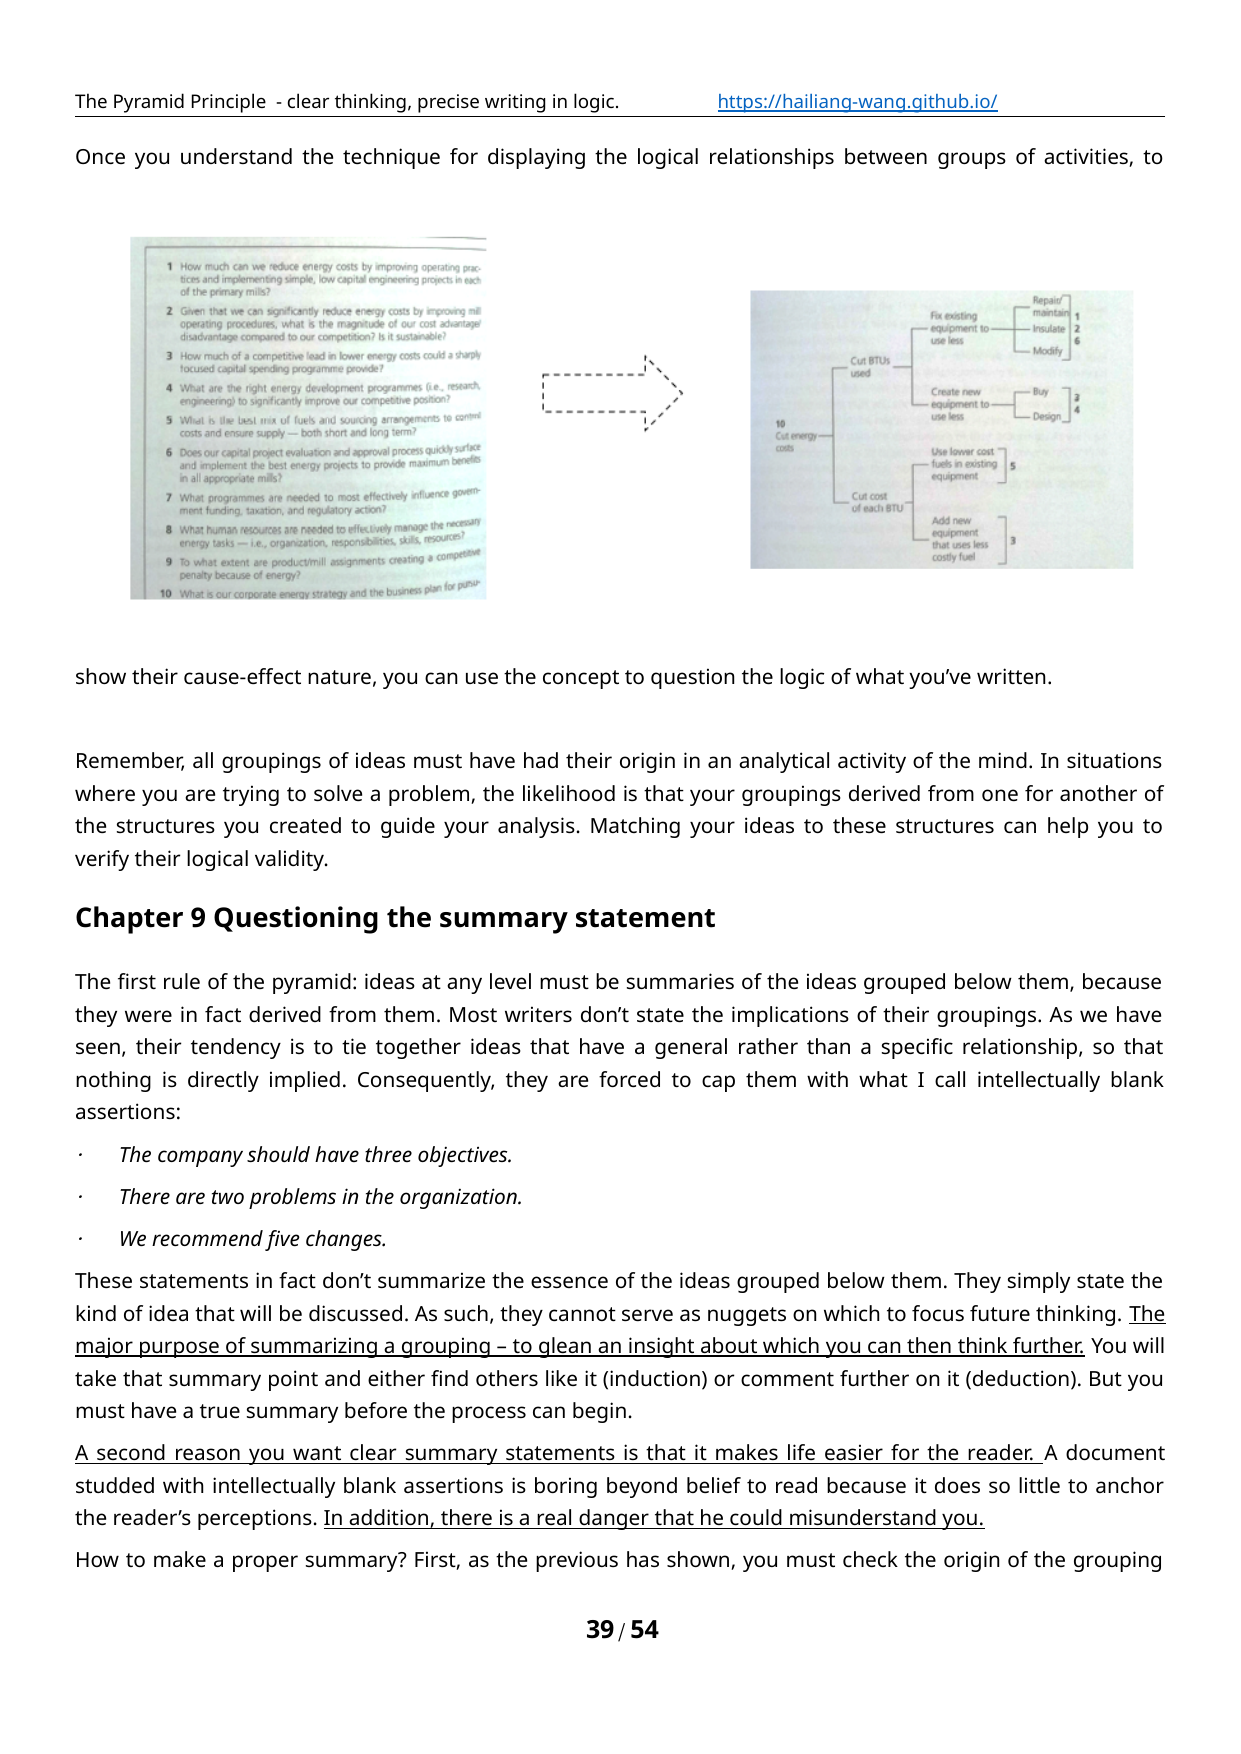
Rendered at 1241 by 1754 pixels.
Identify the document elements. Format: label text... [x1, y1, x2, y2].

list We recommend five changes. [75, 1222, 1165, 1254]
text A second reason you want clear summary statements is that it makes life easier for the reader. A document studded with intellectually blank assertions is boring beyond belief to read because it does so little to anchor the reader’s perceptions. In addition, there is a real danger that he could misunderstand you. [75, 1436, 1165, 1534]
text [75, 1544, 1165, 1576]
text These statements in fact don’t summarize the essence of the ideas grouped below them. They simply state the kind of idea that will be discussed. As such, they cannot serve as nuggets on which to focus future thinking. The major purpose of summarizing a grouping – to glean an insight about which you can then think further. You will take that summary point and either find others like it (induction) or comment further on it (deduction). But you must have a true summary before the process can begin. [75, 1264, 1165, 1427]
picture [82, 200, 1173, 629]
text Remember, all groupings of ideas must have had their origin in an analytical activity of the mind. In situations where you are trying to solve a problem, the likelihood is that your groupings derived from one for another of the structures you created to guide your analysis. Matching your ideas to these structures can help you to verify their logical validity. [75, 744, 1165, 874]
subtitle Chapter 9 Questioning the summary statement [75, 884, 1165, 949]
list The company should have three objectives. [75, 1138, 1165, 1170]
list There are two problems in the organization. [75, 1180, 1165, 1212]
text The first rule of the pyramid: ideas at any level must be summaries of the ideas grouped below them, because they were in fact derived from them. Most writers don’t state the implications of their groupings. As we have seen, their tendency is to tie together ideas that have a general rather than a specific relationship, so that nothing is directly implied. Consequently, they are forced to cap them with what I call intellectually blank assertions: [75, 966, 1165, 1128]
